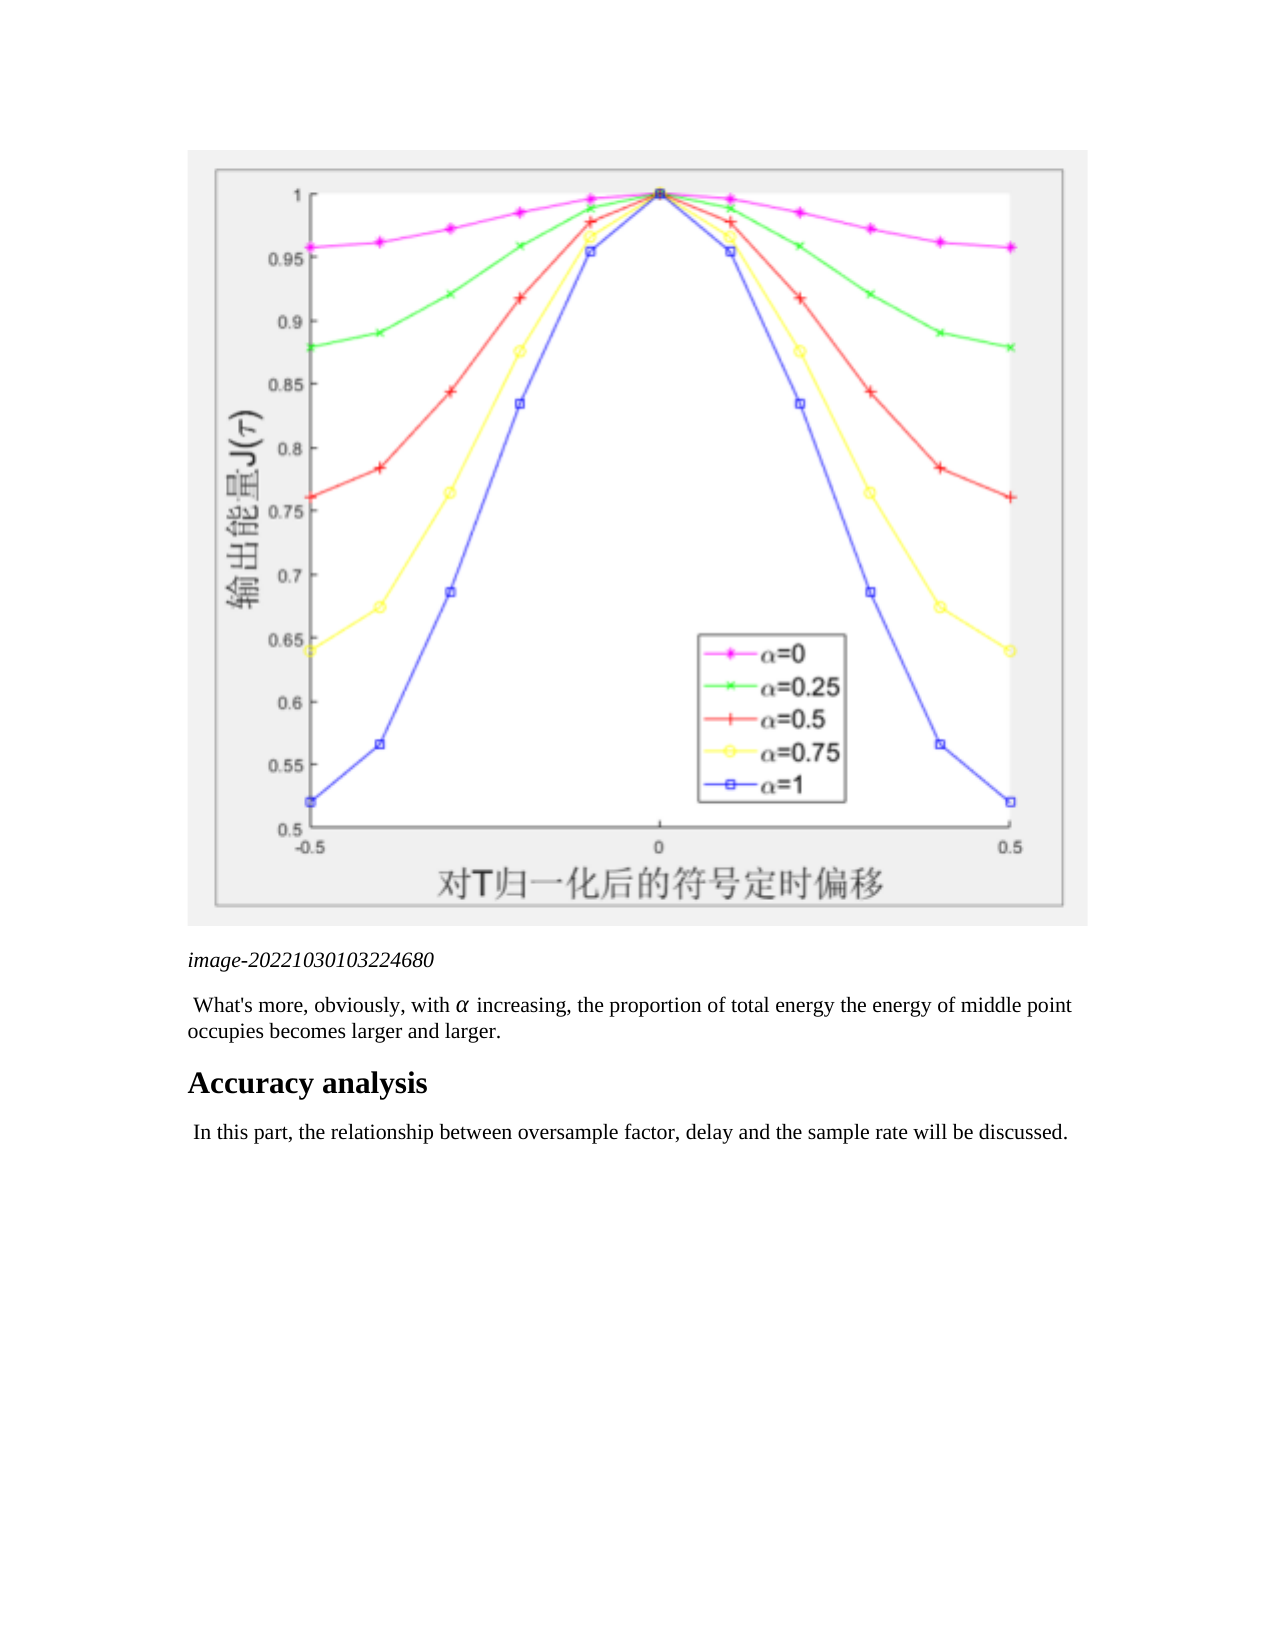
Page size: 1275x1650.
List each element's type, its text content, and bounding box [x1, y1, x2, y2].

subtitle Accuracy analysis [187, 1064, 1087, 1100]
picture [187, 150, 1088, 926]
text In this part, the relationship between oversample factor, delay and the sample rate will be discussed. [187, 1119, 1087, 1144]
text What's more, obviously, with increasing, the proportion of total energy the energy of middle point occupies becomes larger and larger. [187, 991, 1087, 1043]
text image-20221030103224680 [187, 947, 1087, 972]
